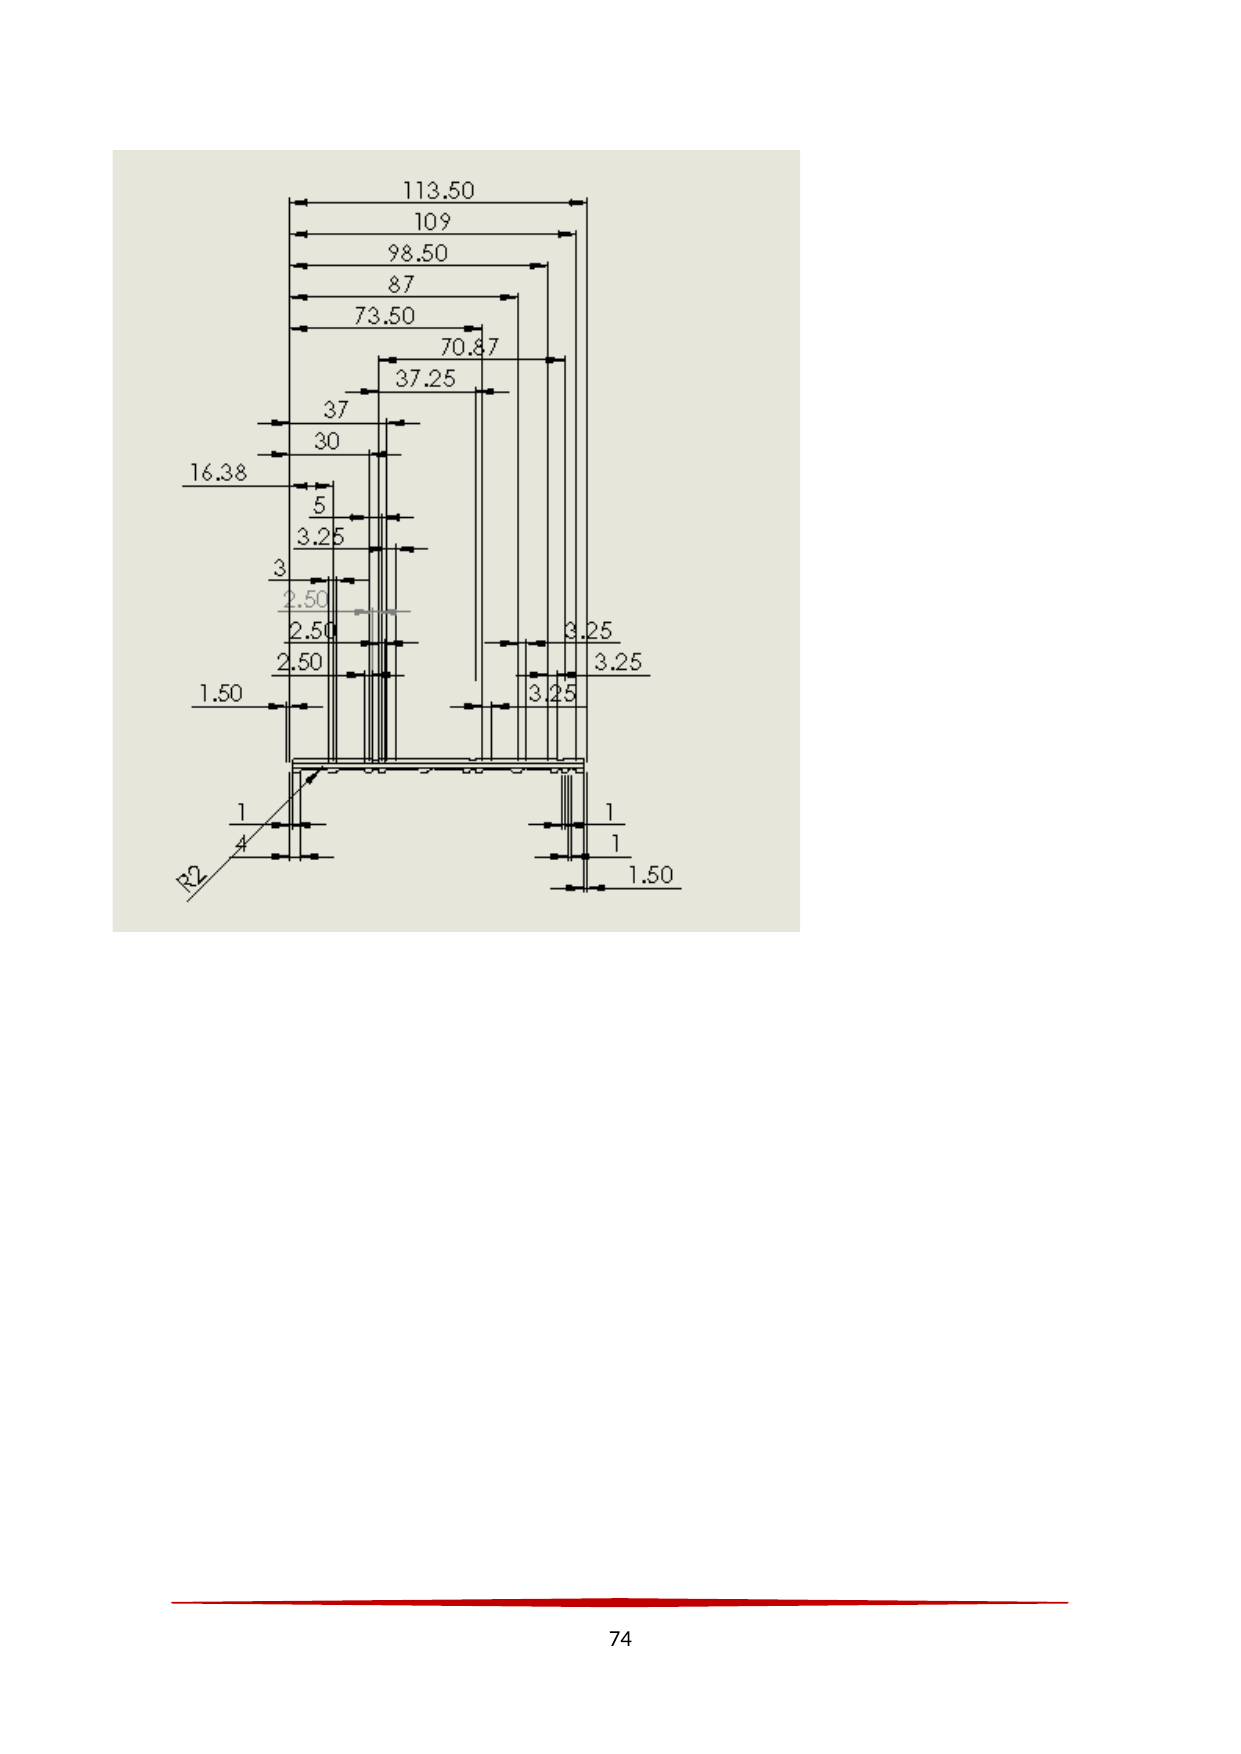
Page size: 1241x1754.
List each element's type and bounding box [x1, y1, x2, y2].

picture [112, 150, 800, 932]
